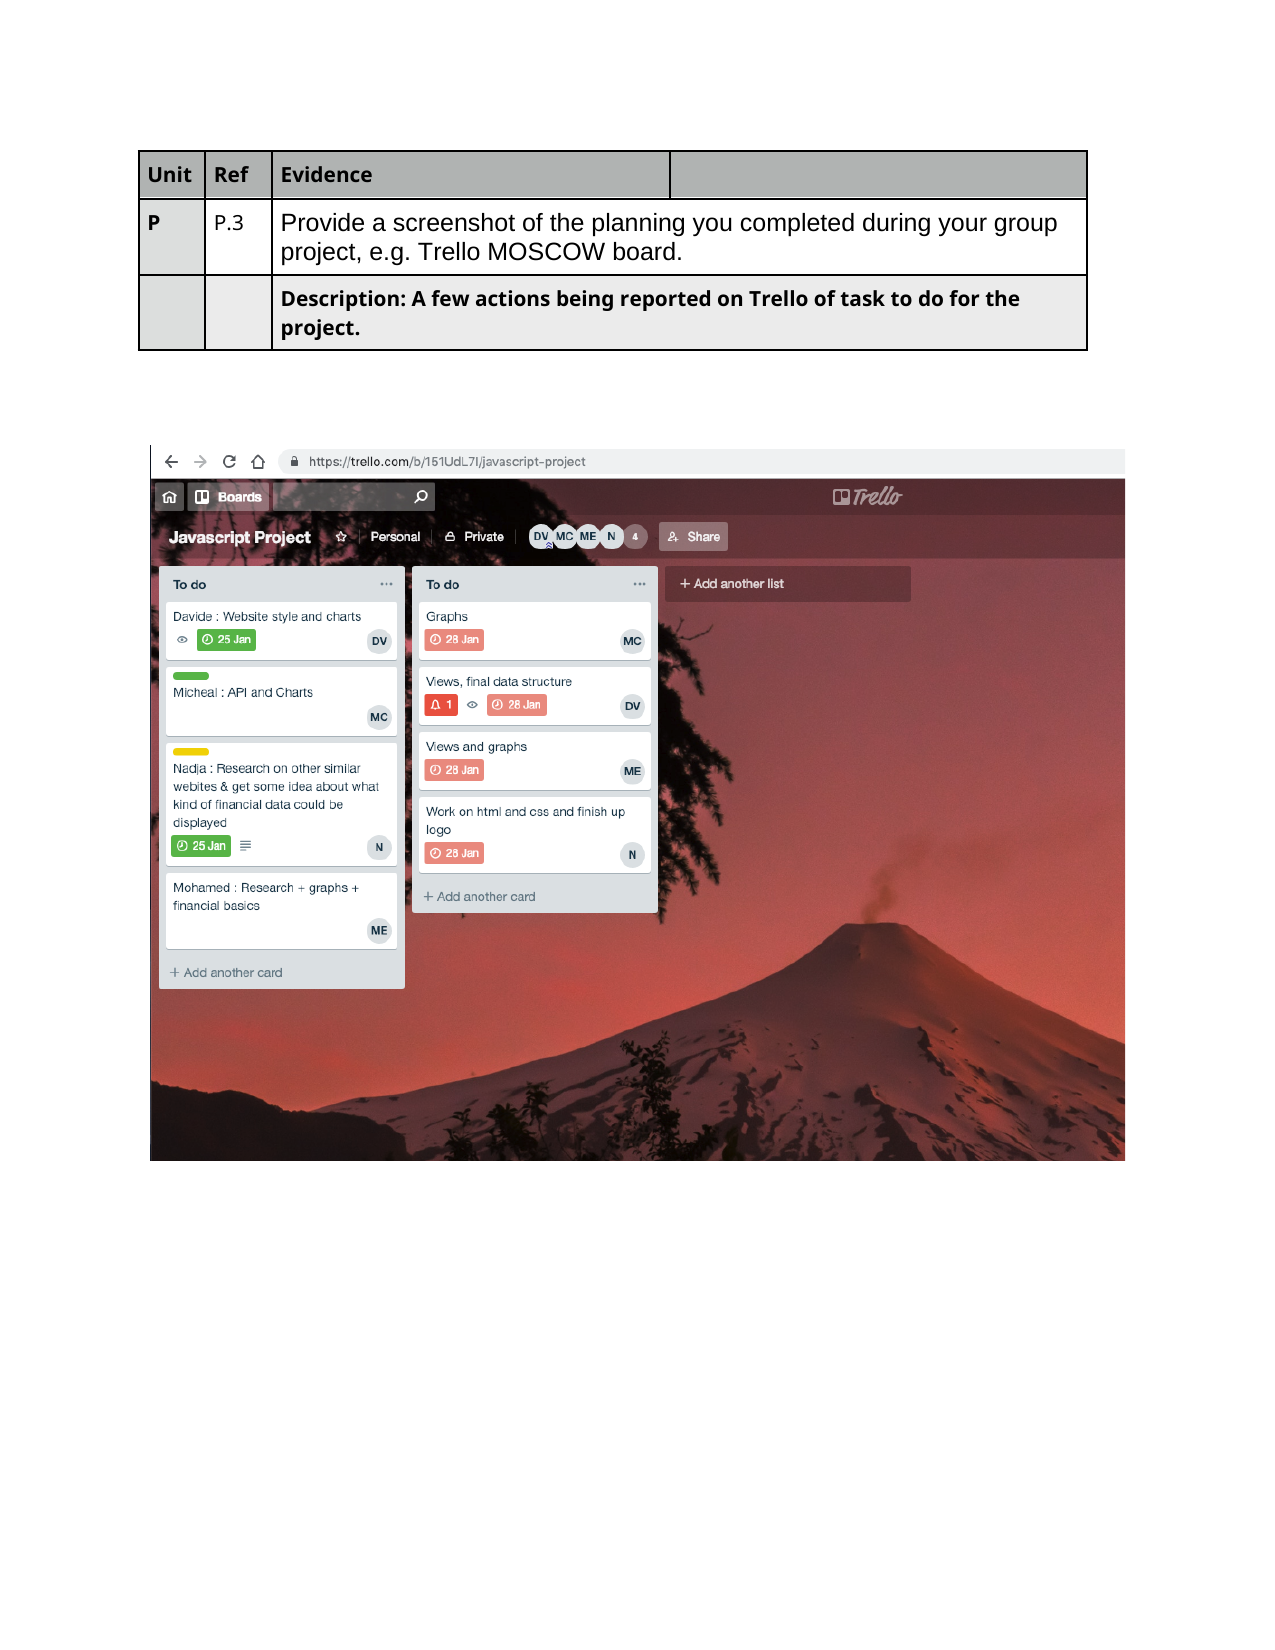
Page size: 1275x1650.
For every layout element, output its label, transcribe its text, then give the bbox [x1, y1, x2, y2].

table_header [671, 152, 1086, 197]
table_cell [140, 276, 204, 349]
table_header Evidence [273, 152, 669, 197]
table_header Ref [206, 152, 271, 197]
picture [150, 445, 1125, 1161]
table_header Unit [140, 152, 204, 197]
table_cell P [140, 200, 204, 274]
table_cell P.3 [206, 200, 271, 274]
table_cell Provide a screenshot of the planning you completed during your group project, e.g. Trello MOSCOW board. [273, 200, 1086, 274]
table_cell Description: A few actions being reported on Trello of task to do for the project. [273, 276, 1086, 349]
table_cell [206, 276, 271, 349]
